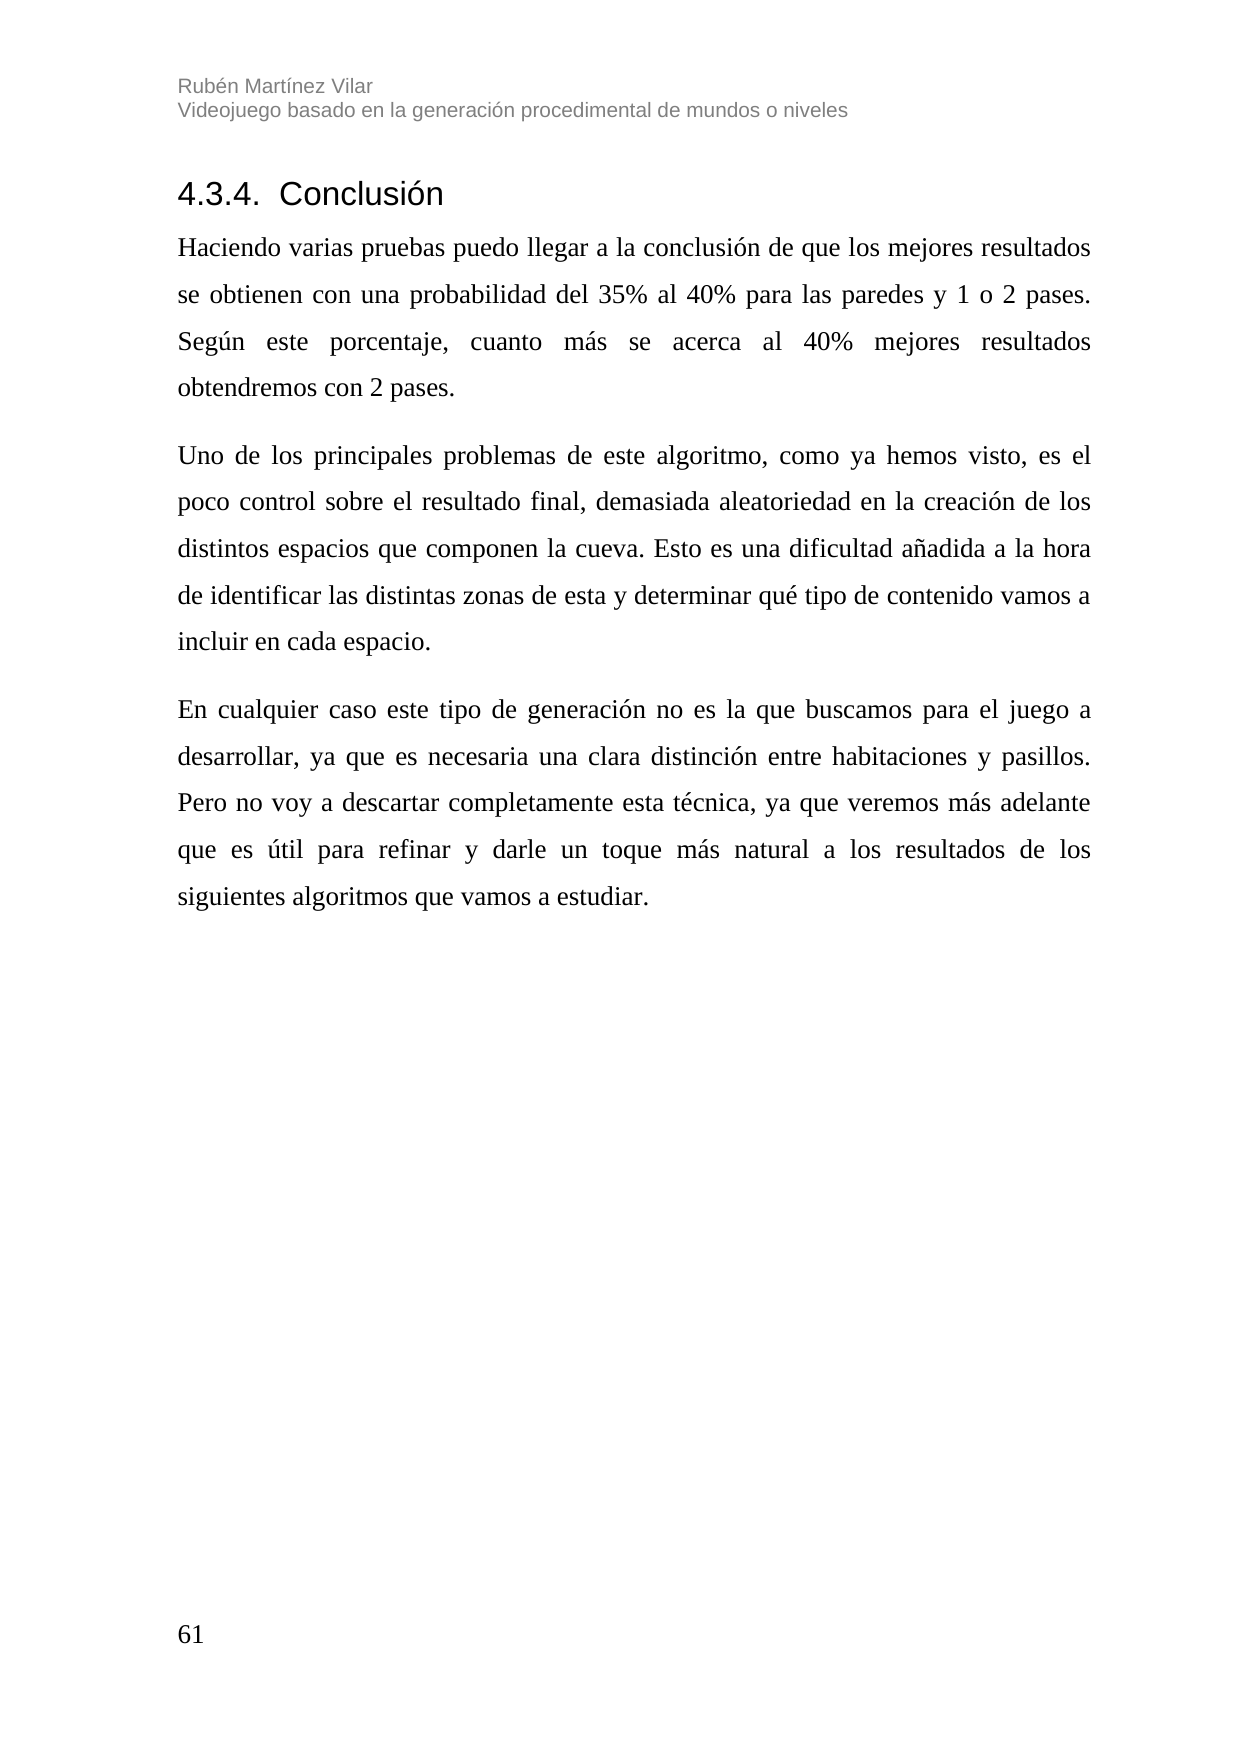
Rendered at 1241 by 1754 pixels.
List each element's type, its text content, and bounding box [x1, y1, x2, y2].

text En cualquier caso este tipo de generación no es la que buscamos para el juego a desarrollar, ya que es necesaria una clara distinción entre habitaciones y pasillos. Pero no voy a descartar completamente esta técnica, ya que veremos más adelante que es útil para refinar y darle un toque más natural a los resultados de los siguientes algoritmos que vamos a estudiar. [177, 693, 1092, 911]
text Uno de los principales problemas de este algoritmo, como ya hemos visto, es el poco control sobre el resultado final, demasiada aleatoriedad en la creación de los distintos espacios que componen la cueva. Esto es una dificultad añadida a la hora de identificar las distintas zonas de esta y determinar qué tipo de contenido vamos a incluir en cada espacio. [177, 439, 1092, 657]
text Haciendo varias pruebas puedo llegar a la conclusión de que los mejores resultados se obtienen con una probabilidad del 35% al 40% para las paredes y 1 o 2 pases. Según este porcentaje, cuanto más se acerca al 40% mejores resultados obtendremos con 2 pases. [177, 231, 1092, 402]
subtitle Conclusión [177, 174, 1092, 212]
